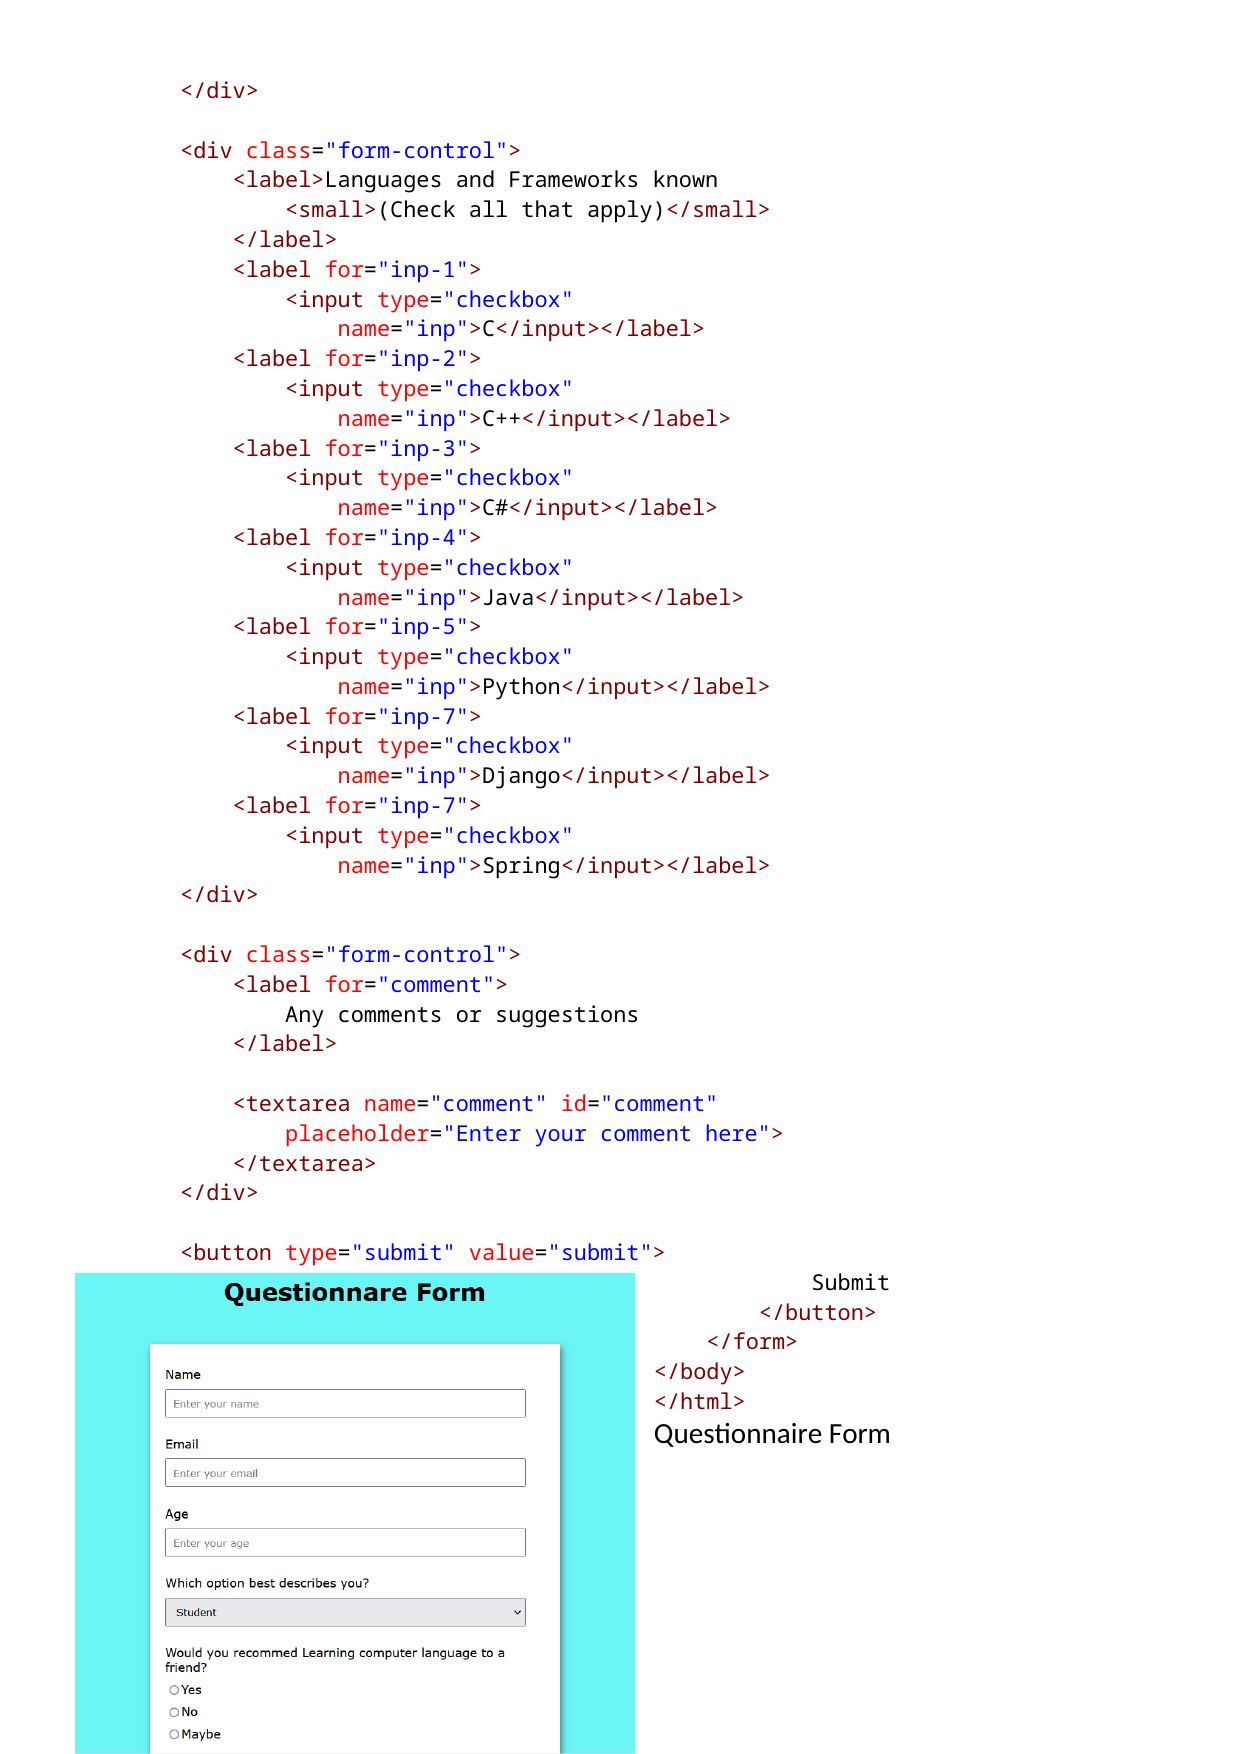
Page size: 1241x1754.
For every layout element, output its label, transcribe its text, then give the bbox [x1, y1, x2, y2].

text </button> [636, 1296, 1165, 1326]
text </form> [636, 1326, 1165, 1356]
text <button type="submit" value="submit"> [75, 1237, 1165, 1267]
text <label for="inp-1"> [75, 254, 1165, 283]
text name="inp">Django</input></label> [75, 760, 1165, 790]
text <input type="checkbox" [75, 552, 1165, 581]
text <input type="checkbox" [75, 283, 1165, 313]
text <label for="inp-7"> [75, 790, 1165, 820]
text </div> [75, 1177, 1165, 1207]
text name="inp">Python</input></label> [75, 671, 1165, 701]
text </html> [636, 1386, 1165, 1416]
text <label>Languages and Frameworks known [75, 164, 1165, 194]
text Any comments or suggestions [75, 998, 1165, 1028]
text <div class="form-control"> [75, 939, 1165, 969]
text </label> [75, 224, 1165, 254]
text </textarea> [75, 1147, 1165, 1177]
text </body> [636, 1356, 1165, 1386]
text Submit [75, 1267, 1165, 1296]
text <input type="checkbox" [75, 462, 1165, 492]
text <input type="checkbox" [75, 373, 1165, 403]
text name="inp">C#</input></label> [75, 492, 1165, 522]
text <div class="form-control"> [75, 134, 1165, 164]
text <input type="checkbox" [75, 730, 1165, 760]
text <label for="inp-7"> [75, 701, 1165, 730]
text <input type="checkbox" [75, 820, 1165, 849]
text Questionnaire Form [636, 1416, 1165, 1451]
text name="inp">Spring</input></label> [75, 849, 1165, 879]
text <label for="inp-3"> [75, 432, 1165, 462]
text name="inp">Java</input></label> [75, 581, 1165, 611]
text placeholder="Enter your comment here"> [75, 1118, 1165, 1147]
text <textarea name="comment" id="comment" [75, 1088, 1165, 1118]
text </div> [75, 879, 1165, 909]
text </label> [75, 1028, 1165, 1058]
text name="inp">C++</input></label> [75, 403, 1165, 432]
text <label for="inp-5"> [75, 611, 1165, 641]
text <label for="inp-2"> [75, 343, 1165, 373]
text </div> [75, 75, 1165, 105]
text <label for="comment"> [75, 969, 1165, 998]
text <label for="inp-4"> [75, 522, 1165, 552]
text <small>(Check all that apply)</small> [75, 194, 1165, 224]
picture [75, 1273, 636, 1754]
text name="inp">C</input></label> [75, 313, 1165, 343]
text <input type="checkbox" [75, 641, 1165, 671]
